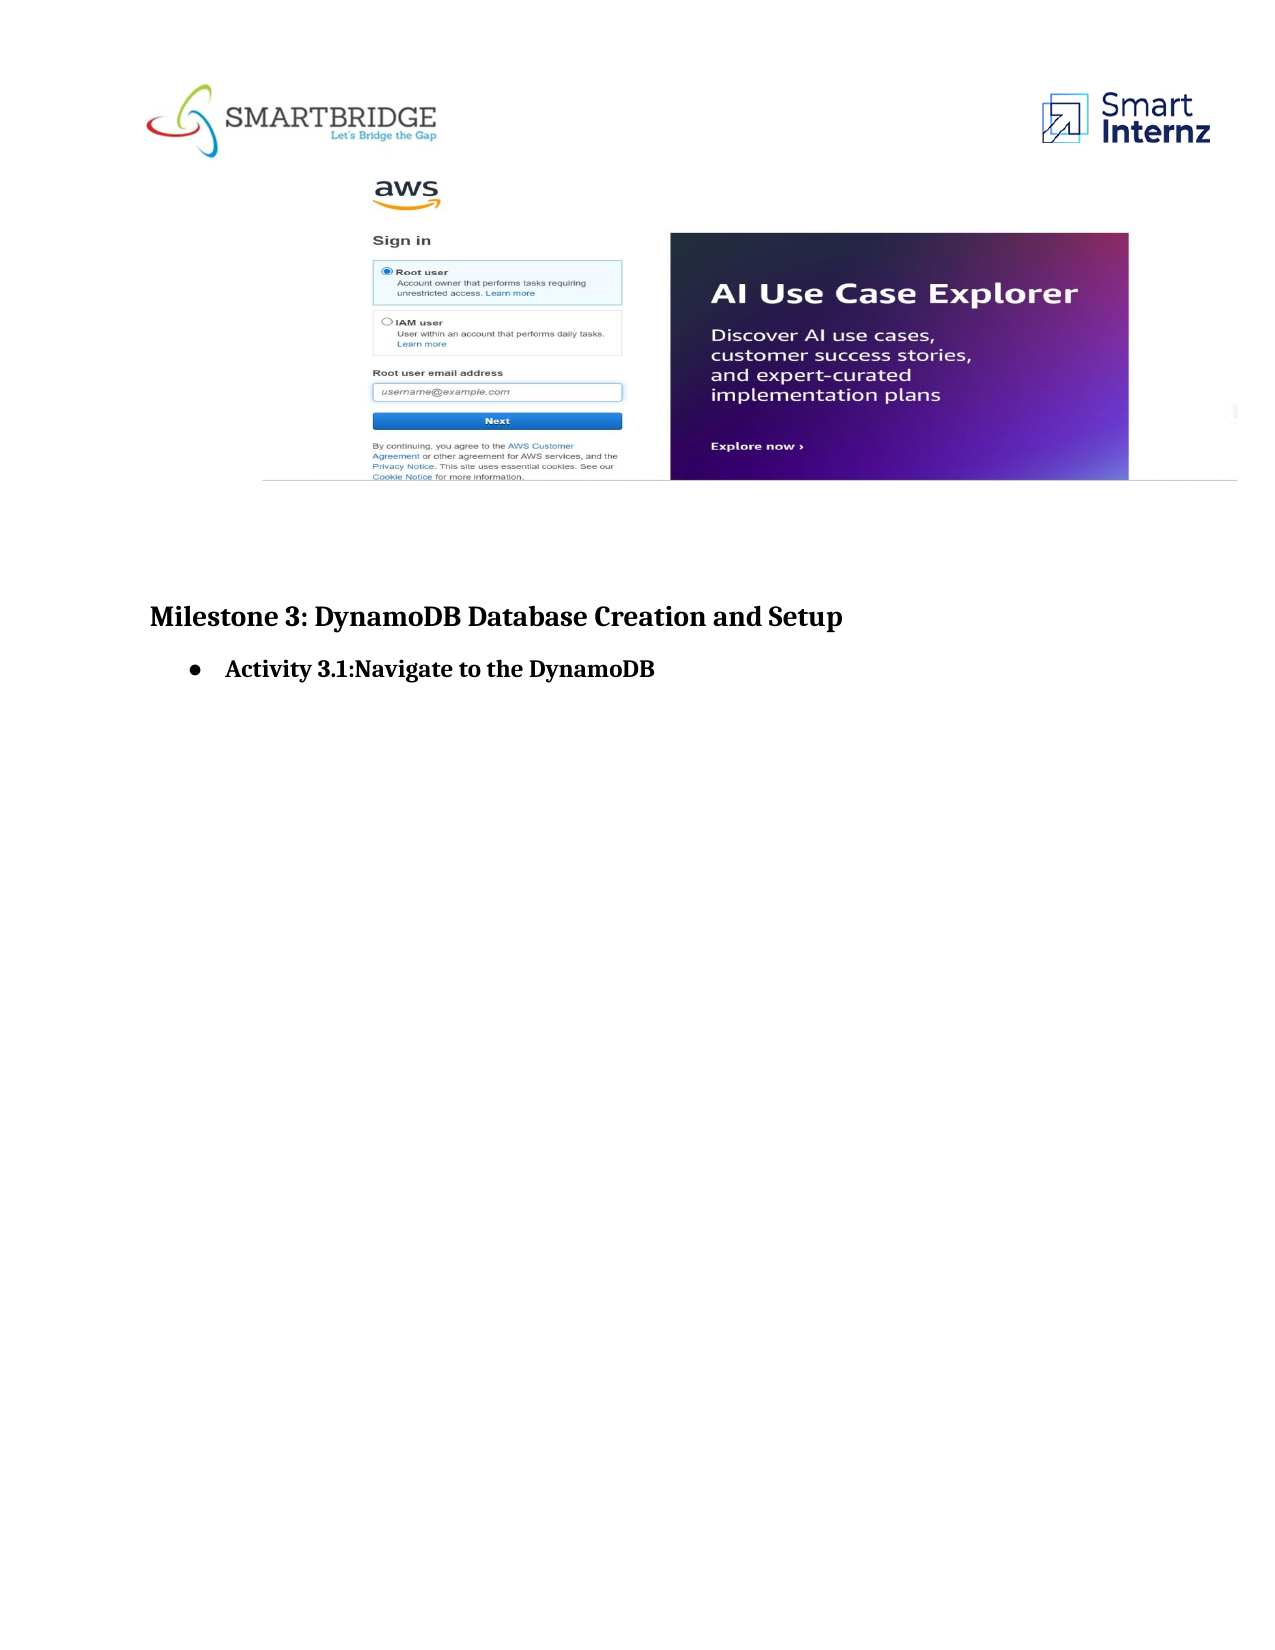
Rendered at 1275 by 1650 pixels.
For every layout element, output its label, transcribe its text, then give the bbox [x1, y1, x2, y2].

picture [262, 164, 1238, 481]
list Activity 3.1:Navigate to the DynamoDB [187, 654, 1159, 684]
picture [1037, 92, 1214, 143]
picture [143, 78, 441, 163]
subtitle Milestone 3: DynamoDB Database Creation and Setup [149, 600, 1275, 634]
